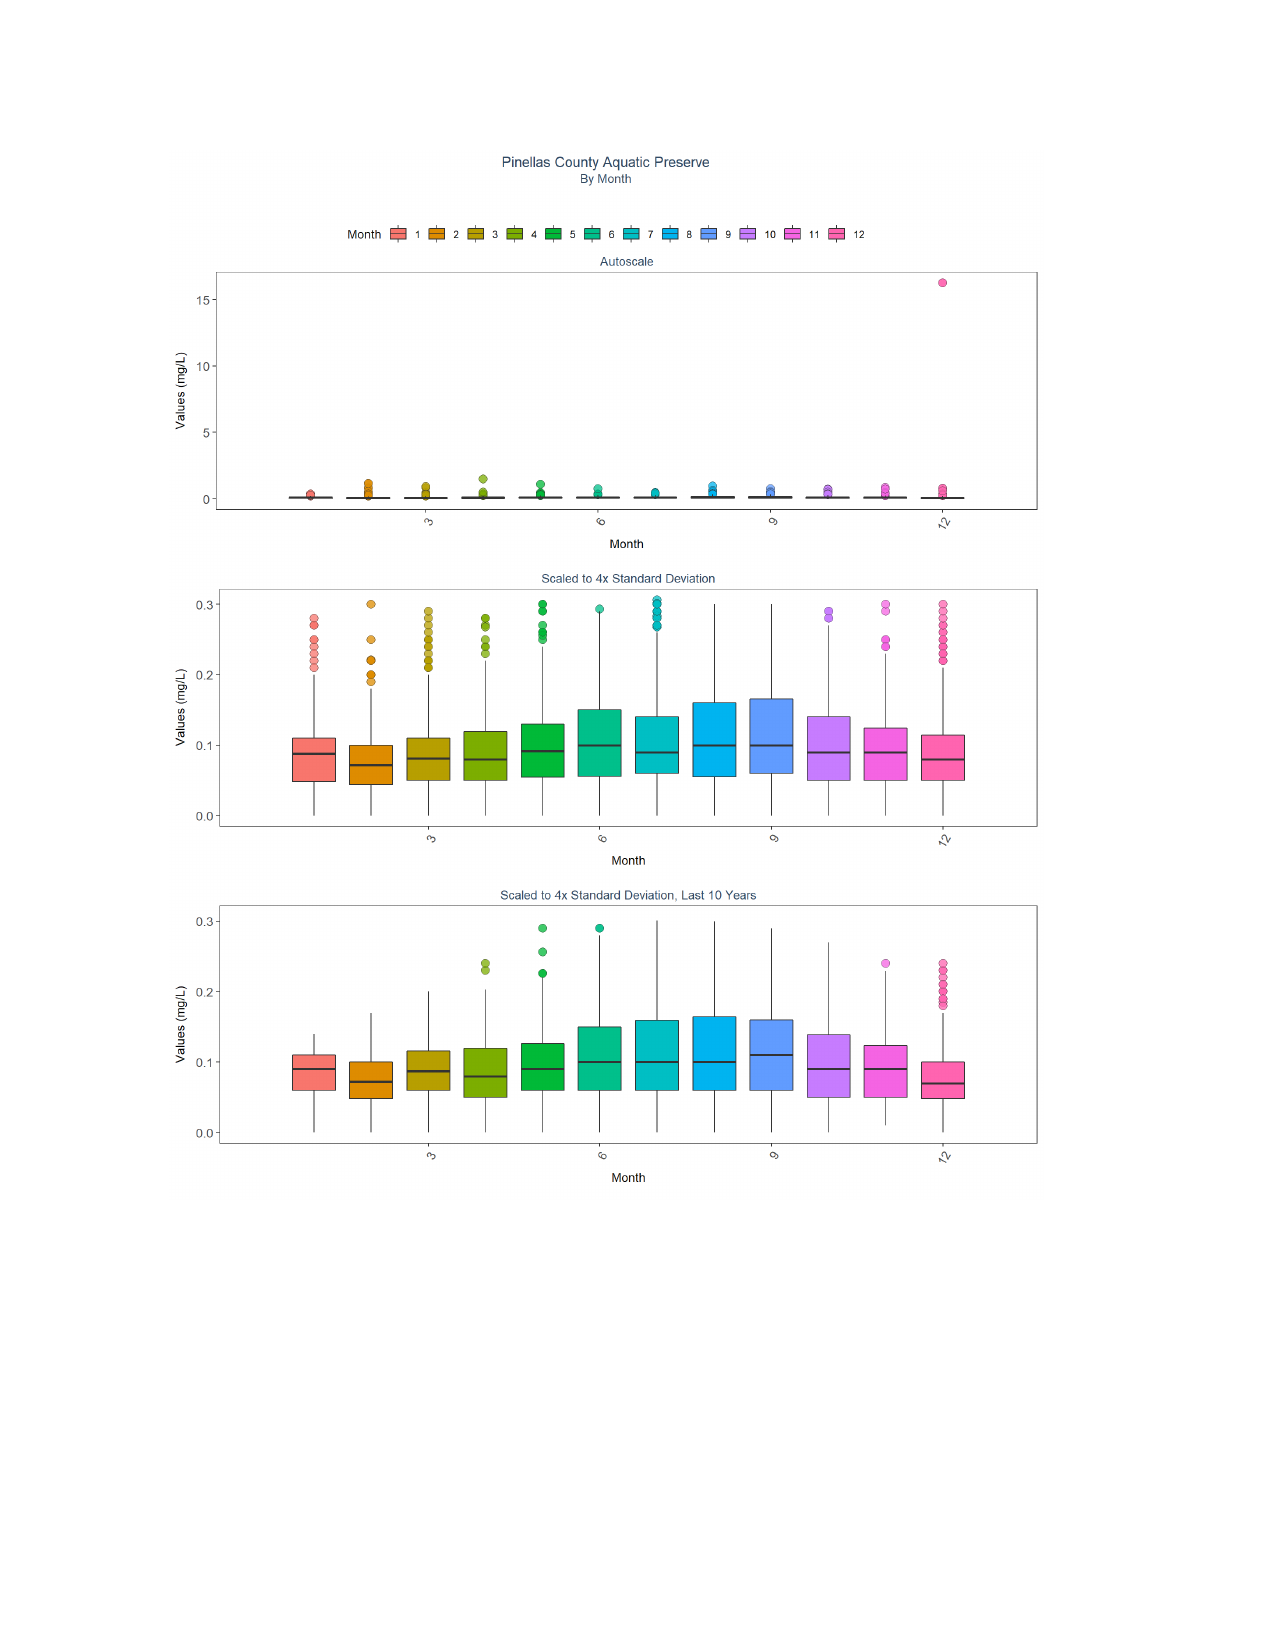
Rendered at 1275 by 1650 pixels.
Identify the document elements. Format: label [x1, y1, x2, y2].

picture [168, 150, 1044, 1200]
